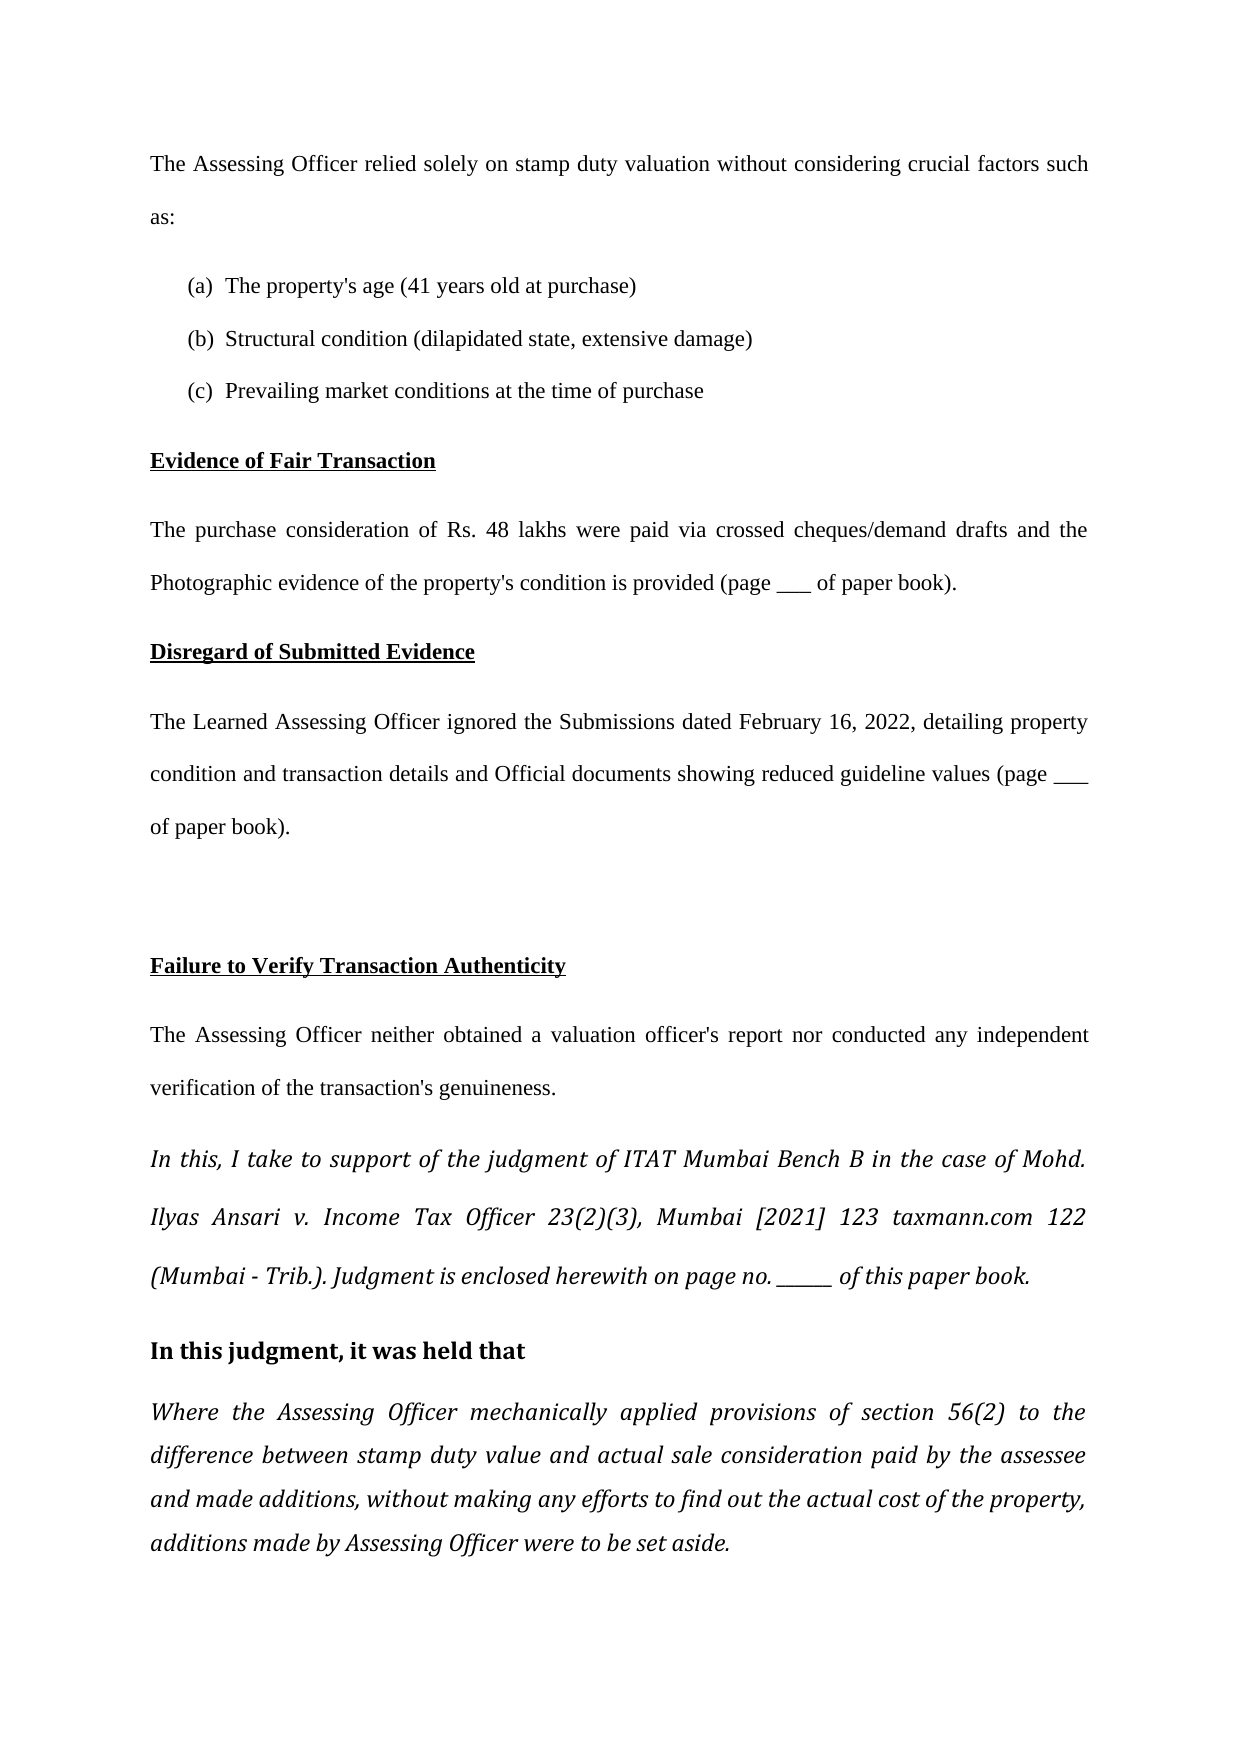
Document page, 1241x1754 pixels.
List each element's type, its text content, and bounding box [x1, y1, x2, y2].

text Failure to Verify Transaction Authenticity [150, 952, 1090, 978]
text In this judgment, it was held that [150, 1336, 1090, 1365]
text The Learned Assessing Officer ignored the Submissions dated February 16, 2022, detailing property condition and transaction details and Official documents showing reduced guideline values (page ___ of paper book). [150, 708, 1090, 839]
text In this, I take to support of the judgment of ITAT Mumbai Bench B in the case of Mohd. Ilyas Ansari v. Income Tax Officer 23(2)(3), Mumbai [2021] 123 taxmann.com 122 (Mumbai - Trib.). Judgment is enclosed herewith on page no. ______ of this paper book. [150, 1143, 1090, 1290]
text The Assessing Officer neither obtained a valuation officer's report nor conducted any independent verification of the transaction's genuineness. [150, 1021, 1090, 1100]
text Disregard of Submitted Evidence [150, 638, 1090, 665]
list The property's age (41 years old at purchase) [187, 272, 1090, 298]
text Evidence of Fair Transaction [150, 447, 1090, 473]
text The purchase consideration of Rs. 48 lakhs were paid via crossed cheques/demand drafts and the Photographic evidence of the property's condition is provided (page ___ of paper book). [150, 516, 1090, 595]
list Structural condition (dilapidated state, extensive damage) [187, 325, 1090, 351]
list Prevailing market conditions at the time of purchase [187, 377, 1090, 404]
text The Assessing Officer relied solely on stamp duty valuation without considering crucial factors such as: [150, 150, 1090, 229]
text Where the Assessing Officer mechanically applied provisions of section 56(2) to the difference between stamp duty value and actual sale consideration paid by the assessee and made additions, without making any efforts to find out the actual cost of the property, additions made by Assessing Officer were to be set aside. [150, 1396, 1090, 1557]
